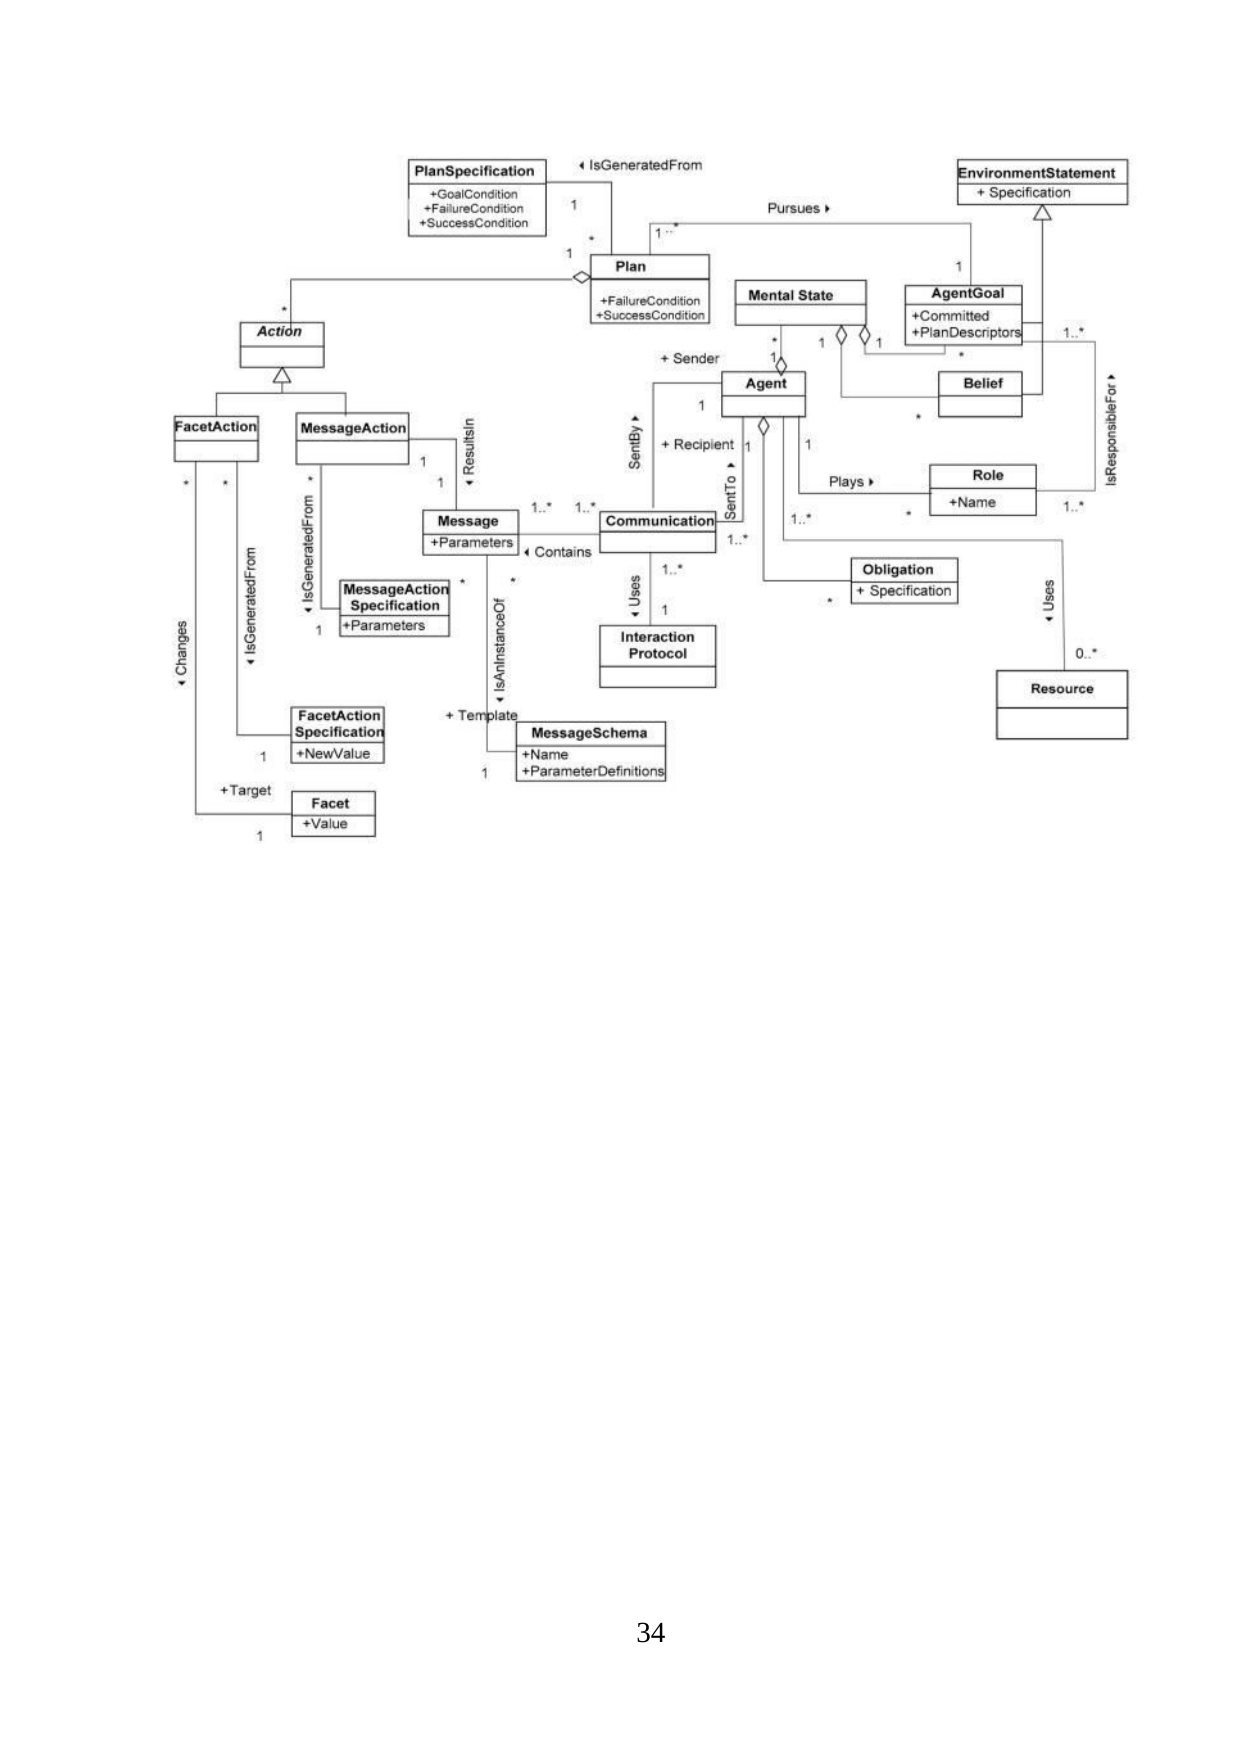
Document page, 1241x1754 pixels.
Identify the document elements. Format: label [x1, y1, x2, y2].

picture [162, 146, 1137, 850]
